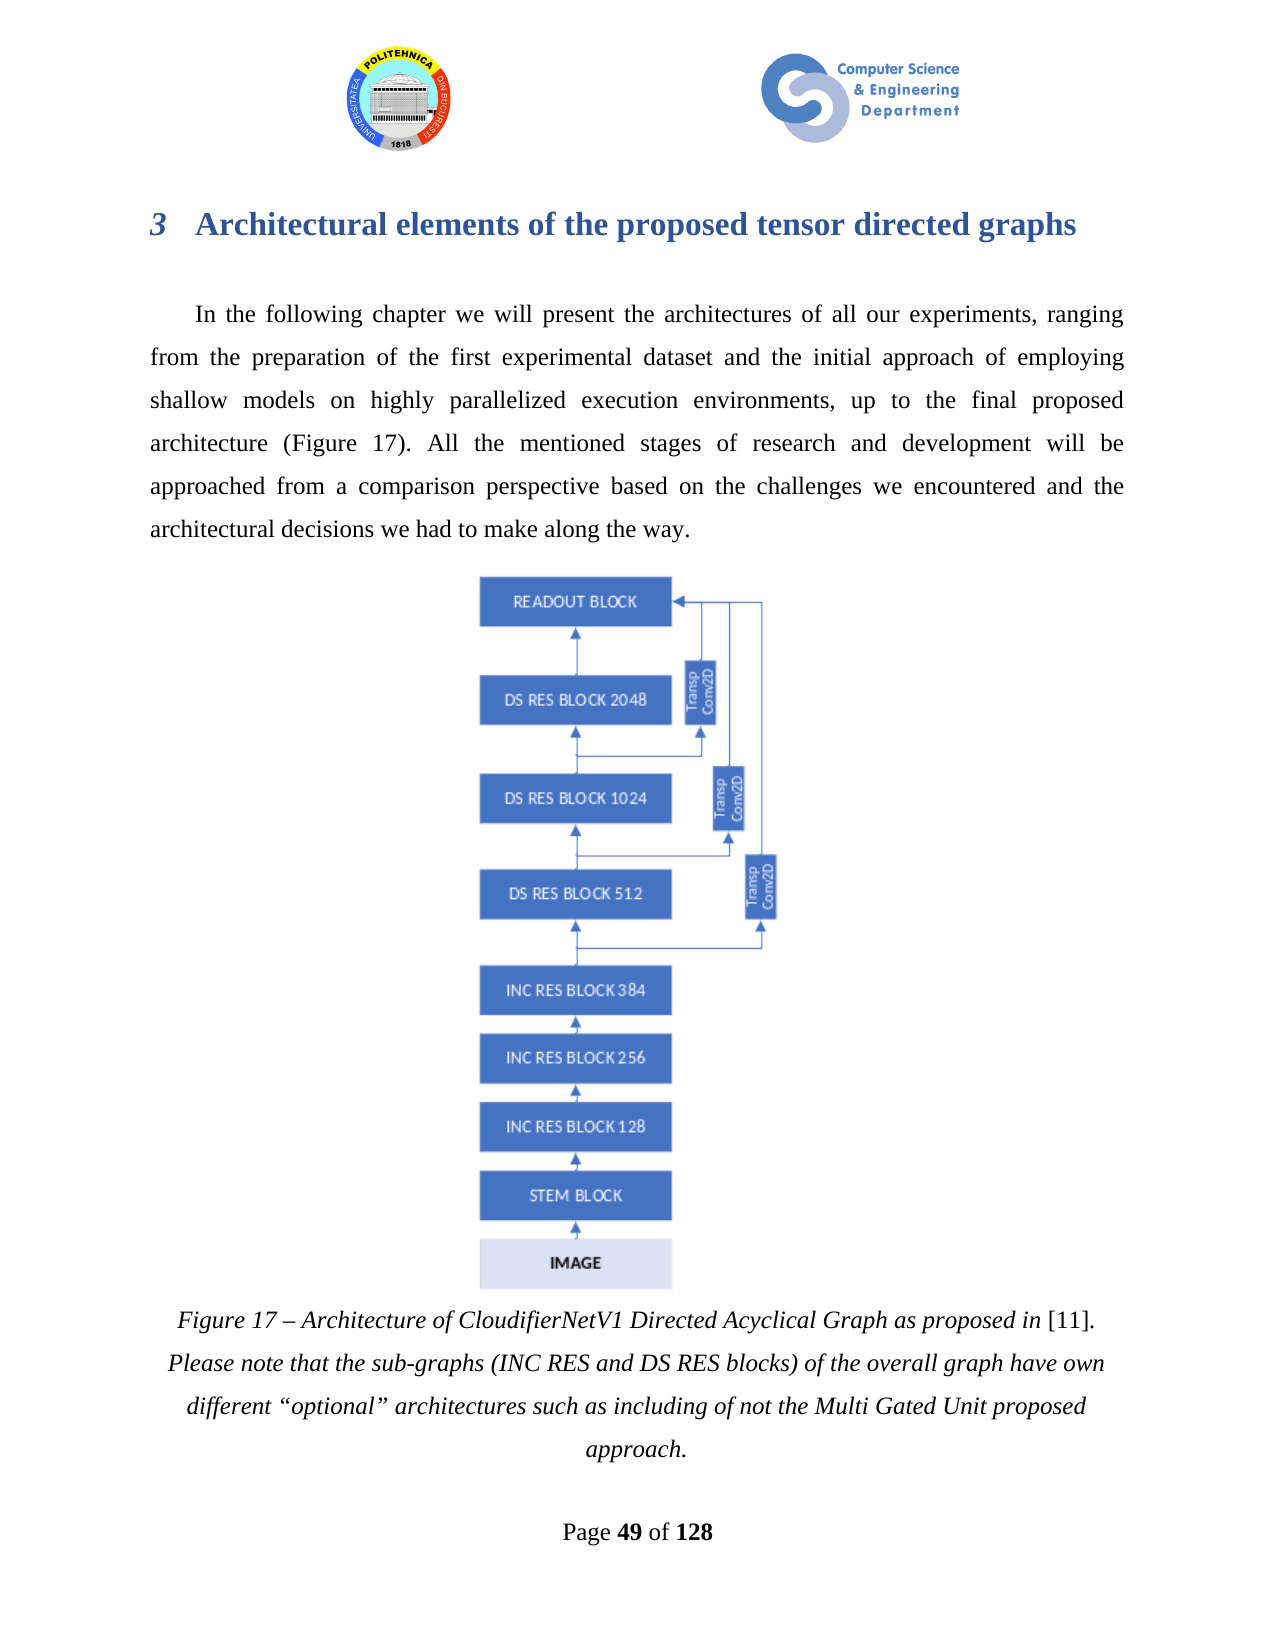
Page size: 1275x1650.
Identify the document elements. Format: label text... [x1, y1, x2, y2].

picture [760, 53, 963, 144]
text In the following chapter we will present the architectures of all our experiments, ranging from the preparation of the first experimental dataset and the initial approach of employing shallow models on highly parallelized execution environments, up to the final proposed architecture (Figure 17). All the mentioned stages of research and development will be approached from a comparison perspective based on the challenges we encountered and the architectural decisions we had to make along the way. [150, 299, 1125, 543]
table_cell Figure 17 – Architecture of CloudifierNetV1 Directed Acyclical Graph as proposed in . Please note that the sub-graphs (INC RES and DS RES blocks) of the overall graph have own different “optional” architectures such as including of not the Multi Gated Unit proposed approach. [151, 1305, 1124, 1477]
picture [346, 46, 451, 151]
subtitle Architectural elements of the proposed tensor directed graphs [150, 204, 1125, 242]
table_header [151, 574, 1124, 1305]
